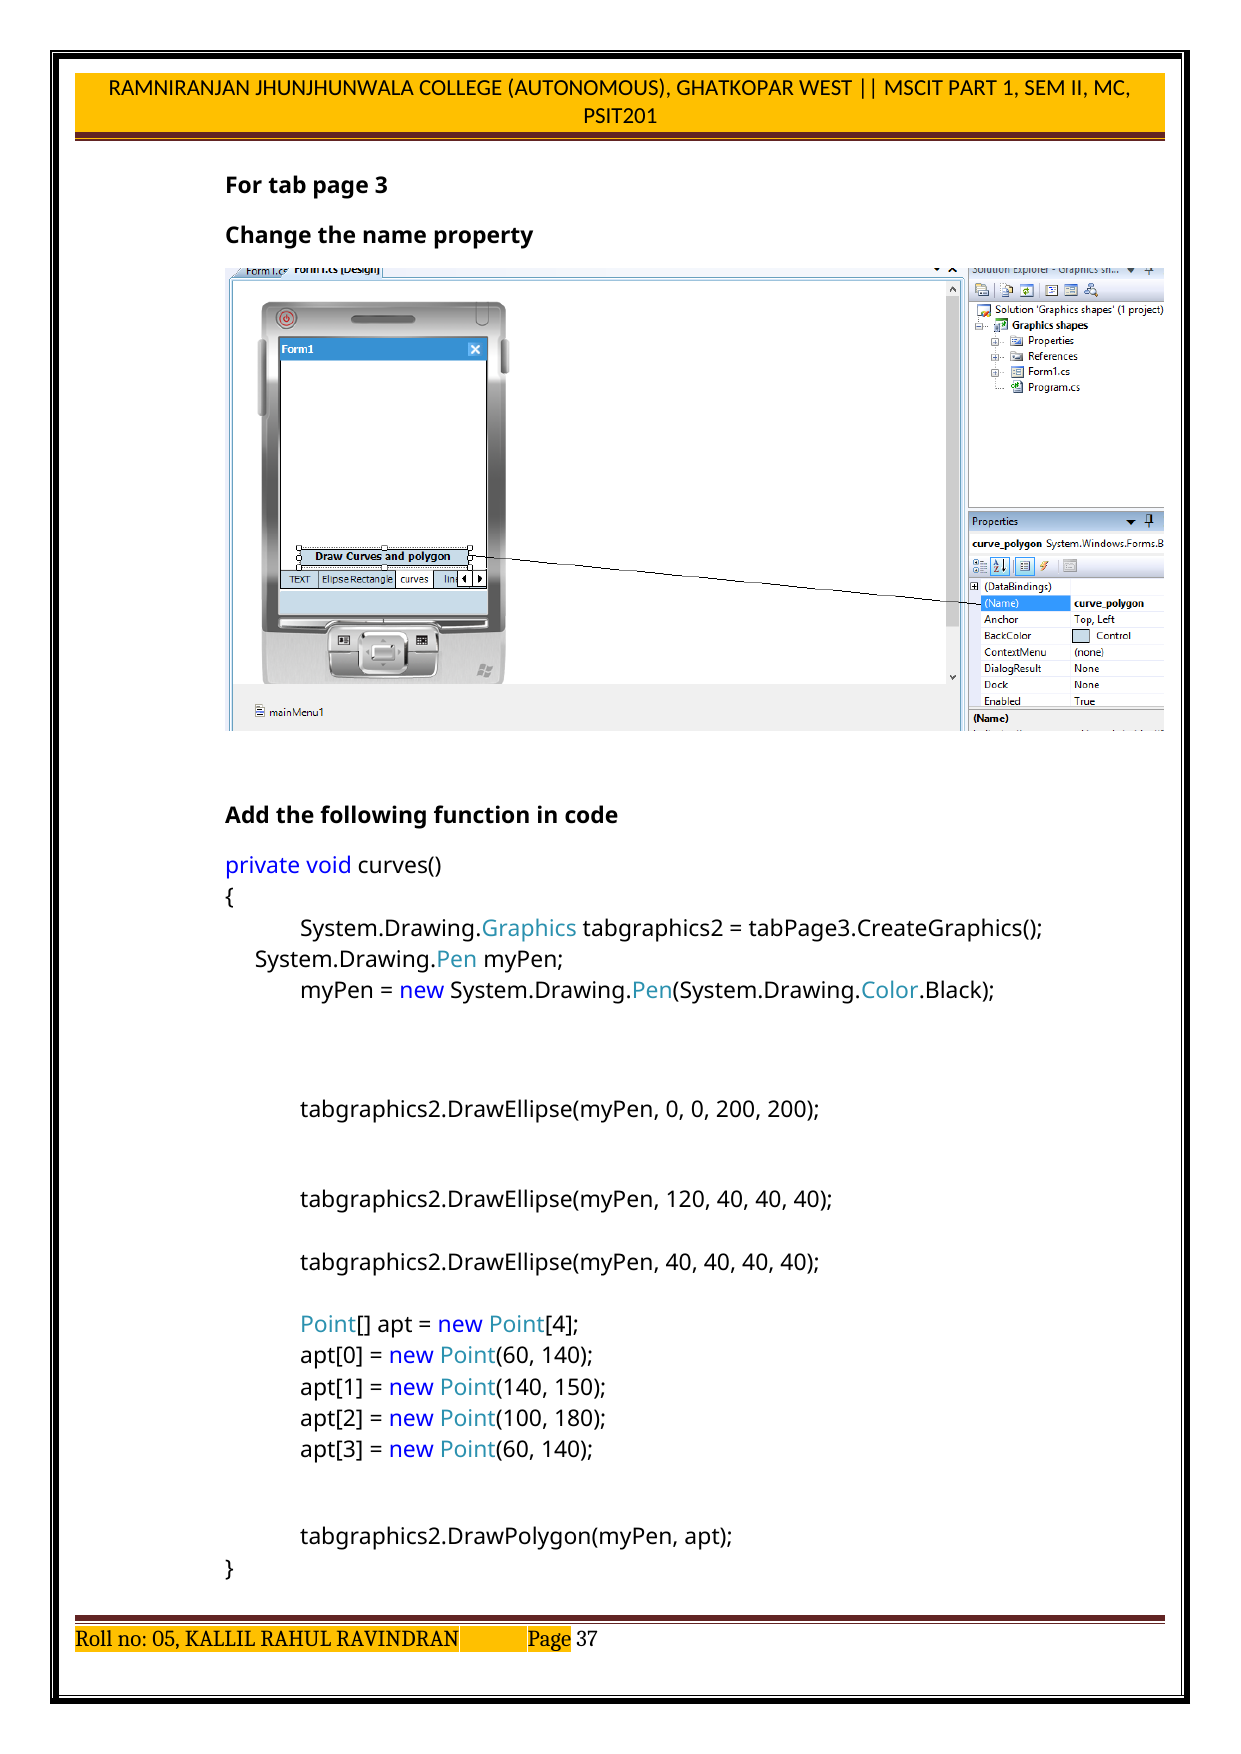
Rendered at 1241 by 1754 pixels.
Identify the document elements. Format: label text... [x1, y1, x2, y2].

text System.Drawing.Pen myPen; [225, 943, 1165, 974]
text Add the following function in code [225, 799, 1165, 830]
text tabgraphics2.DrawEllipse(myPen, 40, 40, 40, 40); [225, 1246, 1165, 1277]
text Point[] apt = new Point[4]; [225, 1308, 1165, 1339]
text apt[2] = new Point(100, 180); [225, 1402, 1165, 1433]
text myPen = new System.Drawing.Pen(System.Drawing.Color.Black); [300, 974, 1165, 1005]
picture [225, 268, 1164, 731]
text Change the name property [225, 219, 1165, 250]
text { [225, 880, 1165, 911]
text private void curves() [225, 849, 1165, 880]
text } [150, 1552, 1165, 1583]
text apt[1] = new Point(140, 150); [225, 1371, 1165, 1402]
text tabgraphics2.DrawEllipse(myPen, 120, 40, 40, 40); [225, 1183, 1165, 1214]
text System.Drawing.Graphics tabgraphics2 = tabPage3.CreateGraphics(); [300, 911, 1165, 943]
text tabgraphics2.DrawEllipse(myPen, 0, 0, 200, 200); [225, 1092, 1165, 1124]
text apt[3] = new Point(60, 140); [225, 1433, 1165, 1464]
text tabgraphics2.DrawPolygon(myPen, apt); [225, 1520, 1165, 1552]
text For tab page 3 [225, 169, 1165, 200]
text apt[0] = new Point(60, 140); [225, 1339, 1165, 1371]
